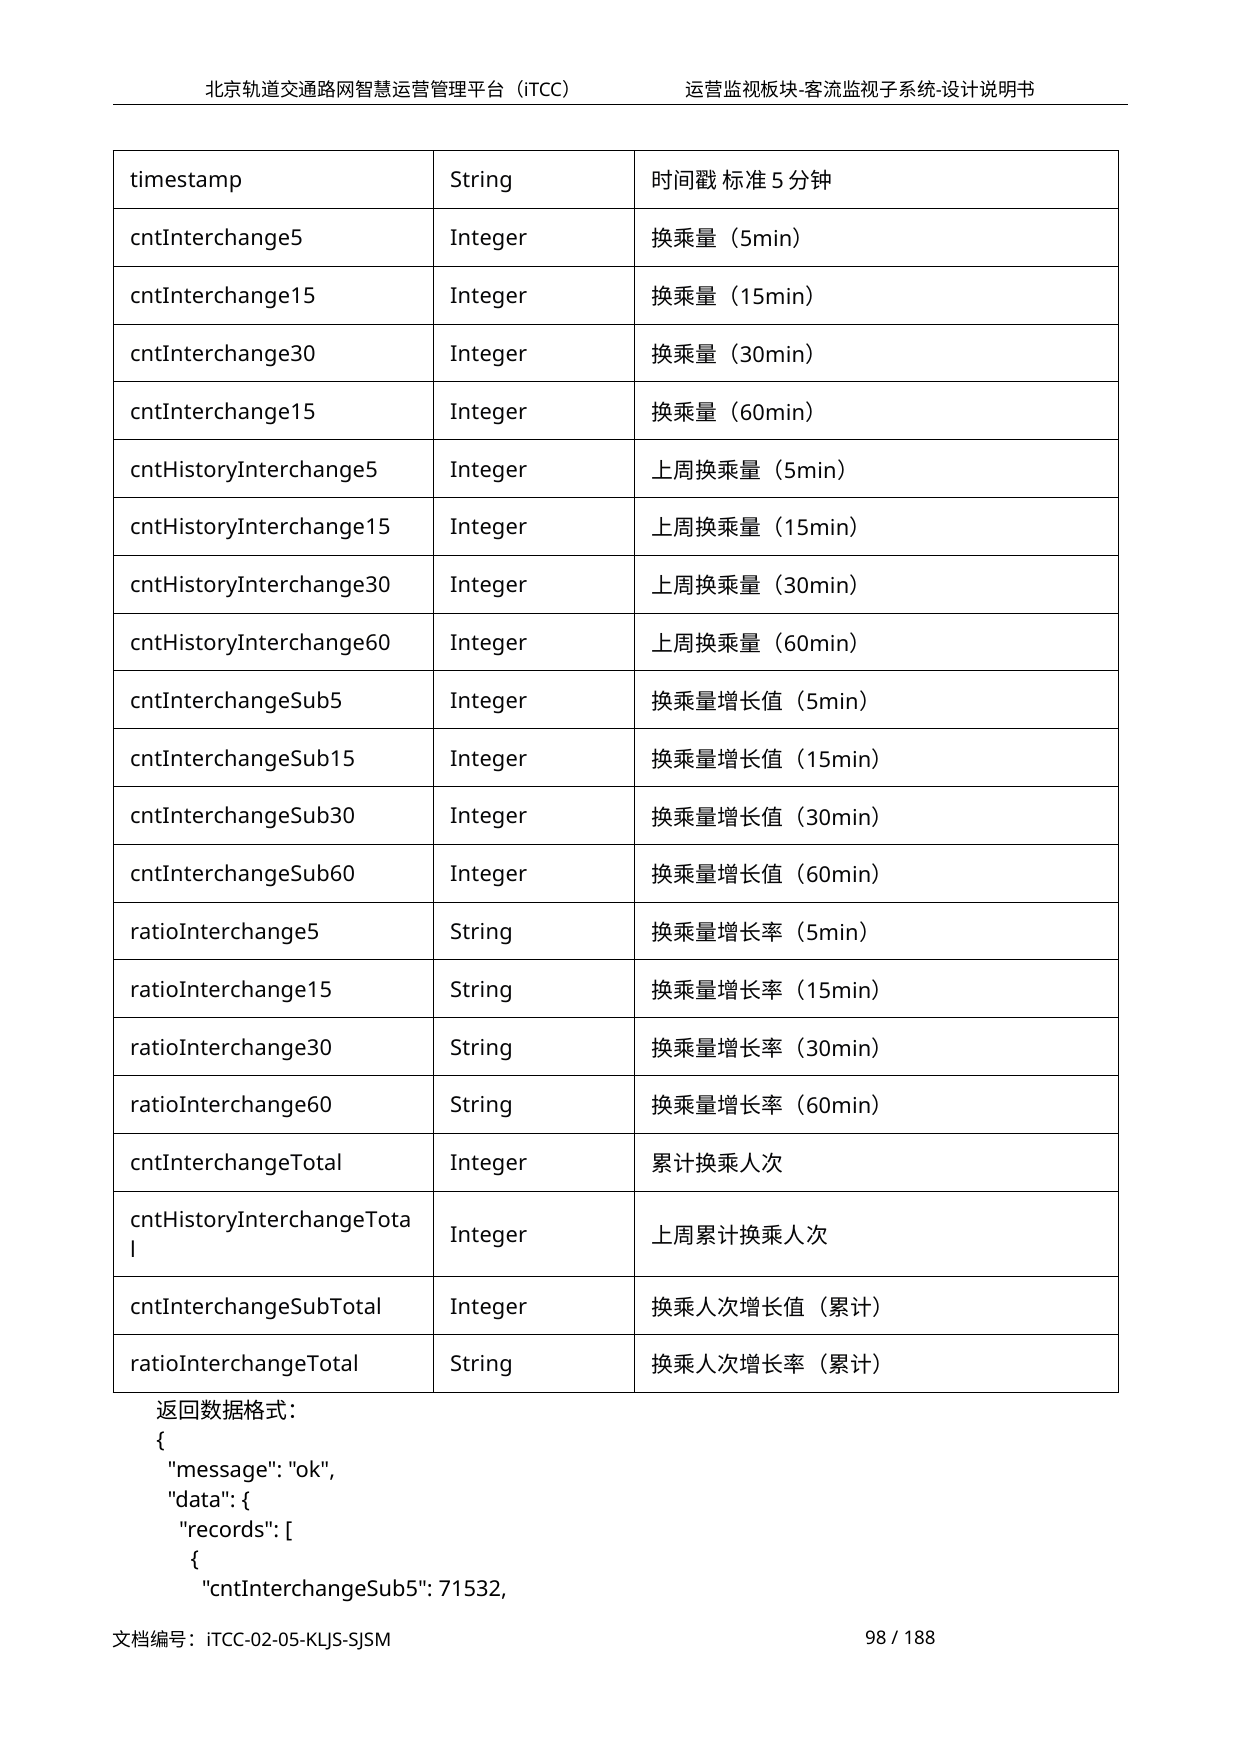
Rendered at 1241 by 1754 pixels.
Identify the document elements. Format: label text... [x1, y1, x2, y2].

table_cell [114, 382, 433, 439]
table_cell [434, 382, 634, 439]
text 返回数据格式： [112, 1393, 1128, 1424]
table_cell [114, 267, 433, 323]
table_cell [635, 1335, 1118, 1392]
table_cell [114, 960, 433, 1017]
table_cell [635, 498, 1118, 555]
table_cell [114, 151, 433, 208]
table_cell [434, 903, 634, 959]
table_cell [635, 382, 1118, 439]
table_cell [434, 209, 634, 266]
text "records": [ [112, 1514, 1128, 1543]
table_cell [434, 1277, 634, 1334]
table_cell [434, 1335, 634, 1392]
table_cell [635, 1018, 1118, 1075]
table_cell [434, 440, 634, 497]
text "message": "ok", [112, 1454, 1128, 1484]
text "cntInterchangeSub5": 71532, [112, 1573, 1128, 1603]
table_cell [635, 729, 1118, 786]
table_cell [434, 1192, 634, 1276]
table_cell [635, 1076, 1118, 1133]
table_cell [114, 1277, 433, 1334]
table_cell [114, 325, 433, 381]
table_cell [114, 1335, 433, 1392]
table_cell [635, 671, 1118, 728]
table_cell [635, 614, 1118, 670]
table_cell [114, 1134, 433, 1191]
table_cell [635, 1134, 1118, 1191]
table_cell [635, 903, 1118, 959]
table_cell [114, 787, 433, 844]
text "data": { [112, 1484, 1128, 1514]
text { [112, 1543, 1128, 1573]
text { [112, 1424, 1128, 1454]
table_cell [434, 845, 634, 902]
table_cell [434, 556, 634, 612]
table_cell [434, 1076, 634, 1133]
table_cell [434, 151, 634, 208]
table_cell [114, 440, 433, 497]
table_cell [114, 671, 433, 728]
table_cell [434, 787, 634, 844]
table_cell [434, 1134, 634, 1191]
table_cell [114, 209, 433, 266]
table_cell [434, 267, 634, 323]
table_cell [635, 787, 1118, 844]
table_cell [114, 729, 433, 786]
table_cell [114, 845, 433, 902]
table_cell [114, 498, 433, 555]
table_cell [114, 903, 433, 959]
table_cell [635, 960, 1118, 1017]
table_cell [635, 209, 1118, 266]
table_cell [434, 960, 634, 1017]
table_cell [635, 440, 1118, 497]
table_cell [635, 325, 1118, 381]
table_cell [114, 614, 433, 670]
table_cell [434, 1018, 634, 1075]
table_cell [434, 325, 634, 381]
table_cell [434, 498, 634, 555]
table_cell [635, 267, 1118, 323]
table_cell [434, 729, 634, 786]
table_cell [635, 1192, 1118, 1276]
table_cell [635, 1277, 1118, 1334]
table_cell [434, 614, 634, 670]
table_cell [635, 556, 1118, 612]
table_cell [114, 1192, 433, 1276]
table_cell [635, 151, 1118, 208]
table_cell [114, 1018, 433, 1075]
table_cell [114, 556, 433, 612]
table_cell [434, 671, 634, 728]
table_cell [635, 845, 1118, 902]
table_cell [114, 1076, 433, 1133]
